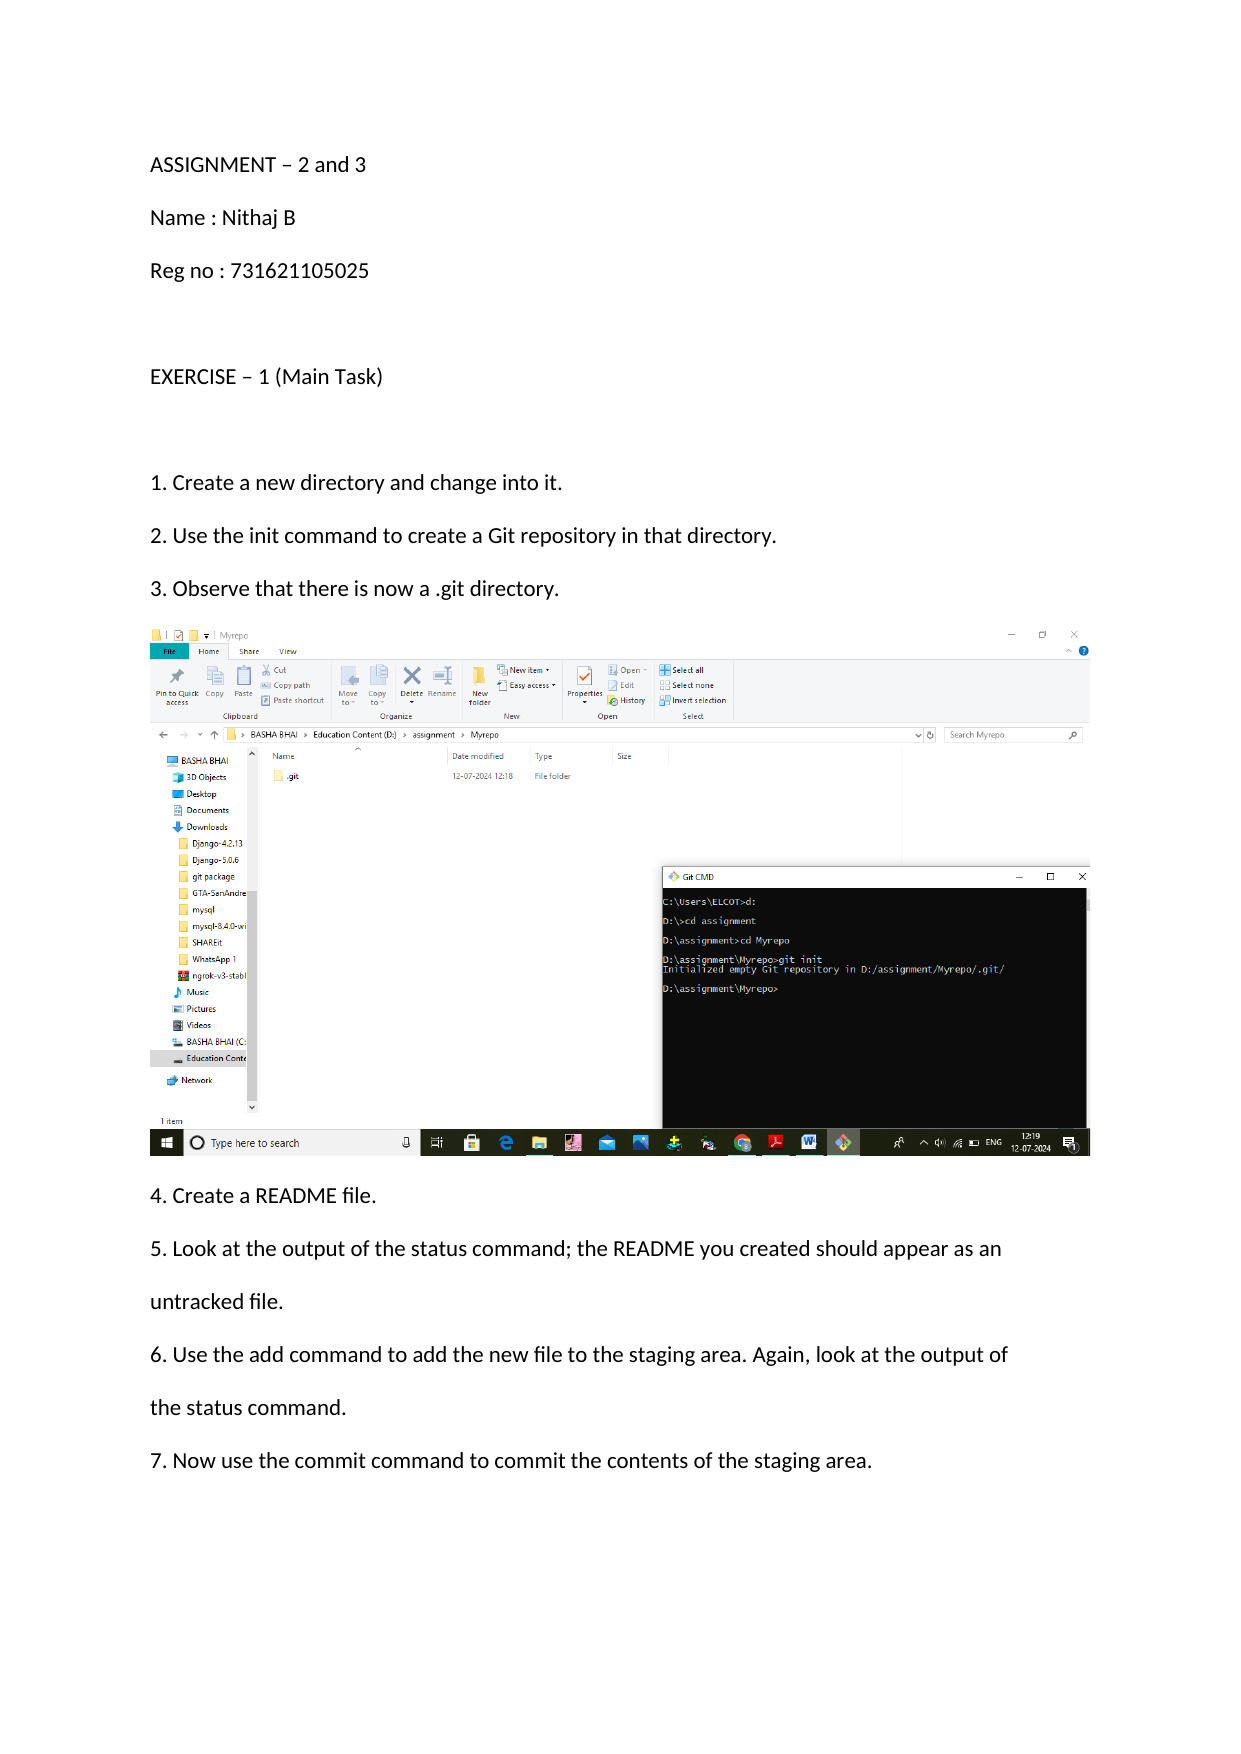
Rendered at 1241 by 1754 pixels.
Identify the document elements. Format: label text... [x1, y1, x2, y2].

text 6. Use the add command to add the new file to the staging area. Again, look at the output of [150, 1340, 1090, 1368]
text 1. Create a new directory and change into it. [150, 468, 1090, 496]
text untracked file. [150, 1287, 1090, 1315]
text 3. Observe that there is now a .git directory. [150, 574, 1090, 602]
text the status command. [150, 1393, 1090, 1421]
text 5. Look at the output of the status command; the README you created should appear as an [150, 1234, 1090, 1262]
picture [150, 627, 1091, 1156]
text 2. Use the init command to create a Git repository in that directory. [150, 521, 1090, 549]
text EXERCISE – 1 (Main Task) [150, 362, 1090, 390]
text ASSIGNMENT – 2 and 3 [150, 150, 1090, 178]
text Reg no : 731621105025 [150, 256, 1090, 284]
text 4. Create a README file. [150, 1181, 1090, 1209]
text 7. Now use the commit command to commit the contents of the staging area. [150, 1446, 1090, 1474]
text Name : Nithaj B [150, 203, 1090, 231]
